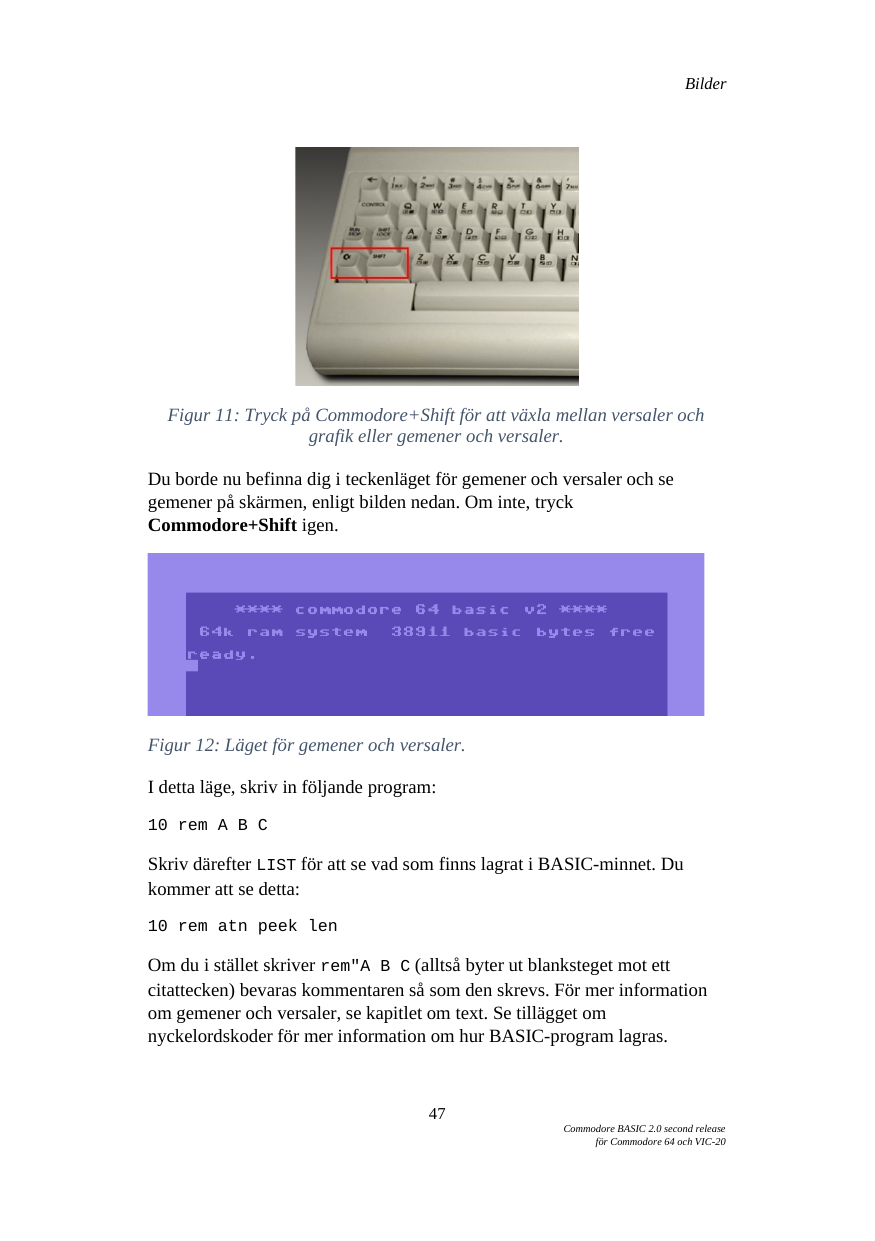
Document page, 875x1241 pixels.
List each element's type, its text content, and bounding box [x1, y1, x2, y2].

text 10 rem A B C [148, 816, 726, 835]
text Om du i stället skriver rem"A B C (alltså byter ut blanksteget mot ett citattecken) bevaras kommentaren så som den skrevs. För mer information om gemener och versaler, se kapitlet om text. Se tillägget om nyckelordskoder för mer information om hur BASIC-program lagras. [148, 954, 726, 1046]
text Du borde nu befinna dig i teckenläget för gemener och versaler och se gemener på skärmen, enligt bilden nedan. Om inte, tryck Commodore+Shift igen. [148, 467, 726, 536]
text I detta läge, skriv in följande program: [148, 776, 726, 798]
text Figur 12: Läget för gemener och versaler. [148, 734, 726, 756]
text 10 rem atn peek len [148, 917, 726, 936]
text Figur 11: Tryck på Commodore+Shift för att växla mellan versaler och grafik eller gemener och versaler. [148, 403, 726, 447]
picture [147, 553, 705, 716]
picture [295, 147, 579, 386]
text Skriv därefter LIST för att se vad som finns lagrat i BASIC-minnet. Du kommer att se detta: [148, 853, 726, 899]
